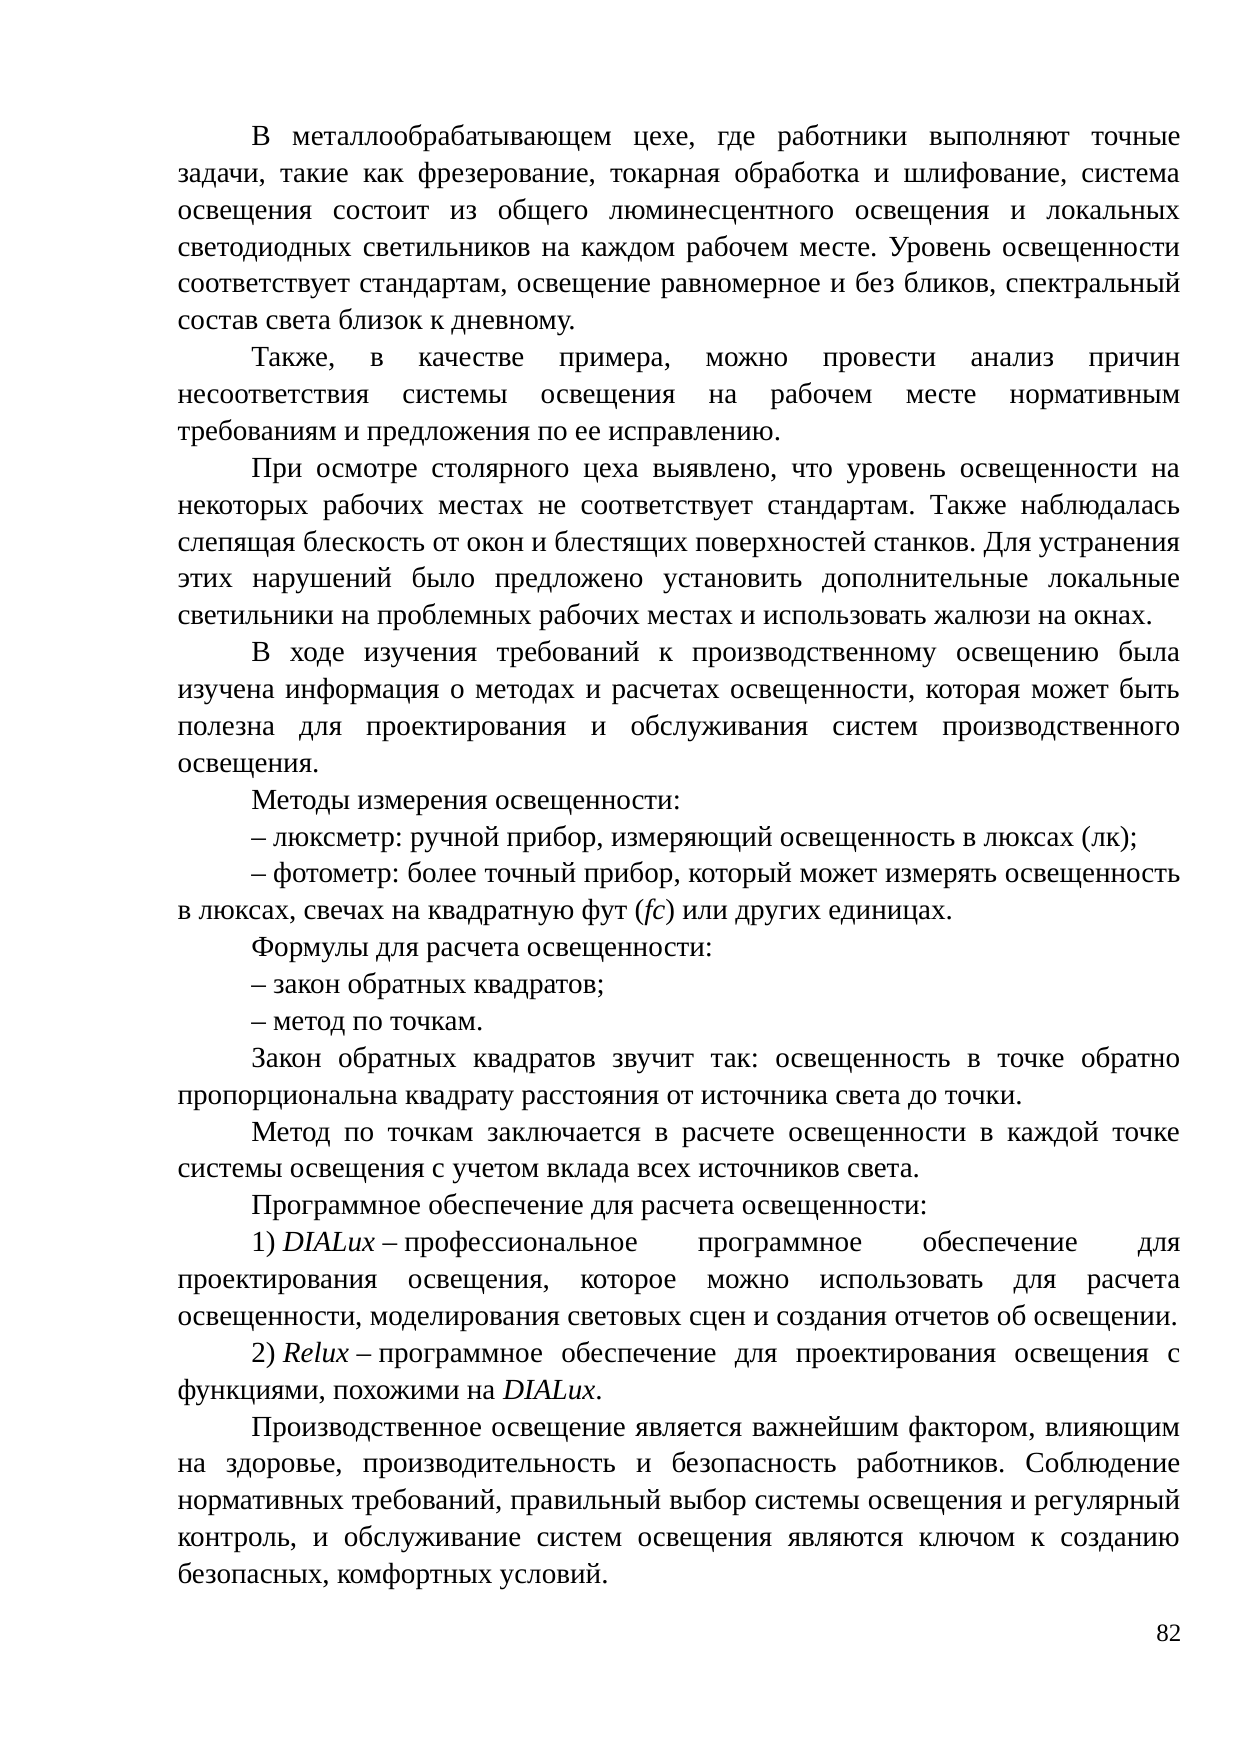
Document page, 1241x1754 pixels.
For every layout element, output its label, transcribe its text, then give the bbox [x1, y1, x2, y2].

text Методы измерения освещенности: [177, 782, 1181, 815]
text В ходе изучения требований к производственному освещению была изучена информация о методах и расчетах освещенности, которая может быть полезна для проектирования и обслуживания систем производственного освещения. [177, 634, 1181, 778]
text – фотометр: более точный прибор, который может измерять освещенность в люксах, свечах на квадратную фут (fc) или других единицах. [177, 856, 1181, 926]
text В металлообрабатывающем цехе, где работники выполняют точные задачи, такие как фрезерование, токарная обработка и шлифование, система освещения состоит из общего люминесцентного освещения и локальных светодиодных светильников на каждом рабочем месте. Уровень освещенности соответствует стандартам, освещение равномерное и без бликов, спектральный состав света близок к дневному. [177, 118, 1181, 336]
text Закон обратных квадратов звучит так: освещенность в точке обратно пропорциональна квадрату расстояния от источника света до точки. [177, 1040, 1181, 1110]
text Также, в качестве примера, можно провести анализ причин несоответствия системы освещения на рабочем месте нормативным требованиям и предложения по ее исправлению. [177, 339, 1181, 447]
text Формулы для расчета освещенности: [177, 929, 1181, 963]
text Программное обеспечение для расчета освещенности: [177, 1187, 1181, 1221]
text Метод по точкам заключается в расчете освещенности в каждой точке системы освещения с учетом вклада всех источников света. [177, 1114, 1181, 1184]
text 2) Relux – программное обеспечение для проектирования освещения с функциями, похожими на DIALux. [177, 1335, 1181, 1405]
text – люксметр: ручной прибор, измеряющий освещенность в люксах (лк); [177, 819, 1181, 852]
text – метод по точкам. [177, 1003, 1181, 1037]
text – закон обратных квадратов; [177, 966, 1181, 1000]
text 1) DIALux – профессиональное программное обеспечение для проектирования освещения, которое можно использовать для расчета освещенности, моделирования световых сцен и создания отчетов об освещении. [177, 1224, 1181, 1332]
text Производственное освещение является важнейшим фактором, влияющим на здоровье, производительность и безопасность работников. Соблюдение нормативных требований, правильный выбор системы освещения и регулярный контроль, и обслуживание систем освещения являются ключом к созданию безопасных, комфортных условий. [177, 1409, 1181, 1590]
text При осмотре столярного цеха выявлено, что уровень освещенности на некоторых рабочих местах не соответствует стандартам. Также наблюдалась слепящая блескость от окон и блестящих поверхностей станков. Для устранения этих нарушений было предложено установить дополнительные локальные светильники на проблемных рабочих местах и использовать жалюзи на окнах. [177, 450, 1181, 631]
